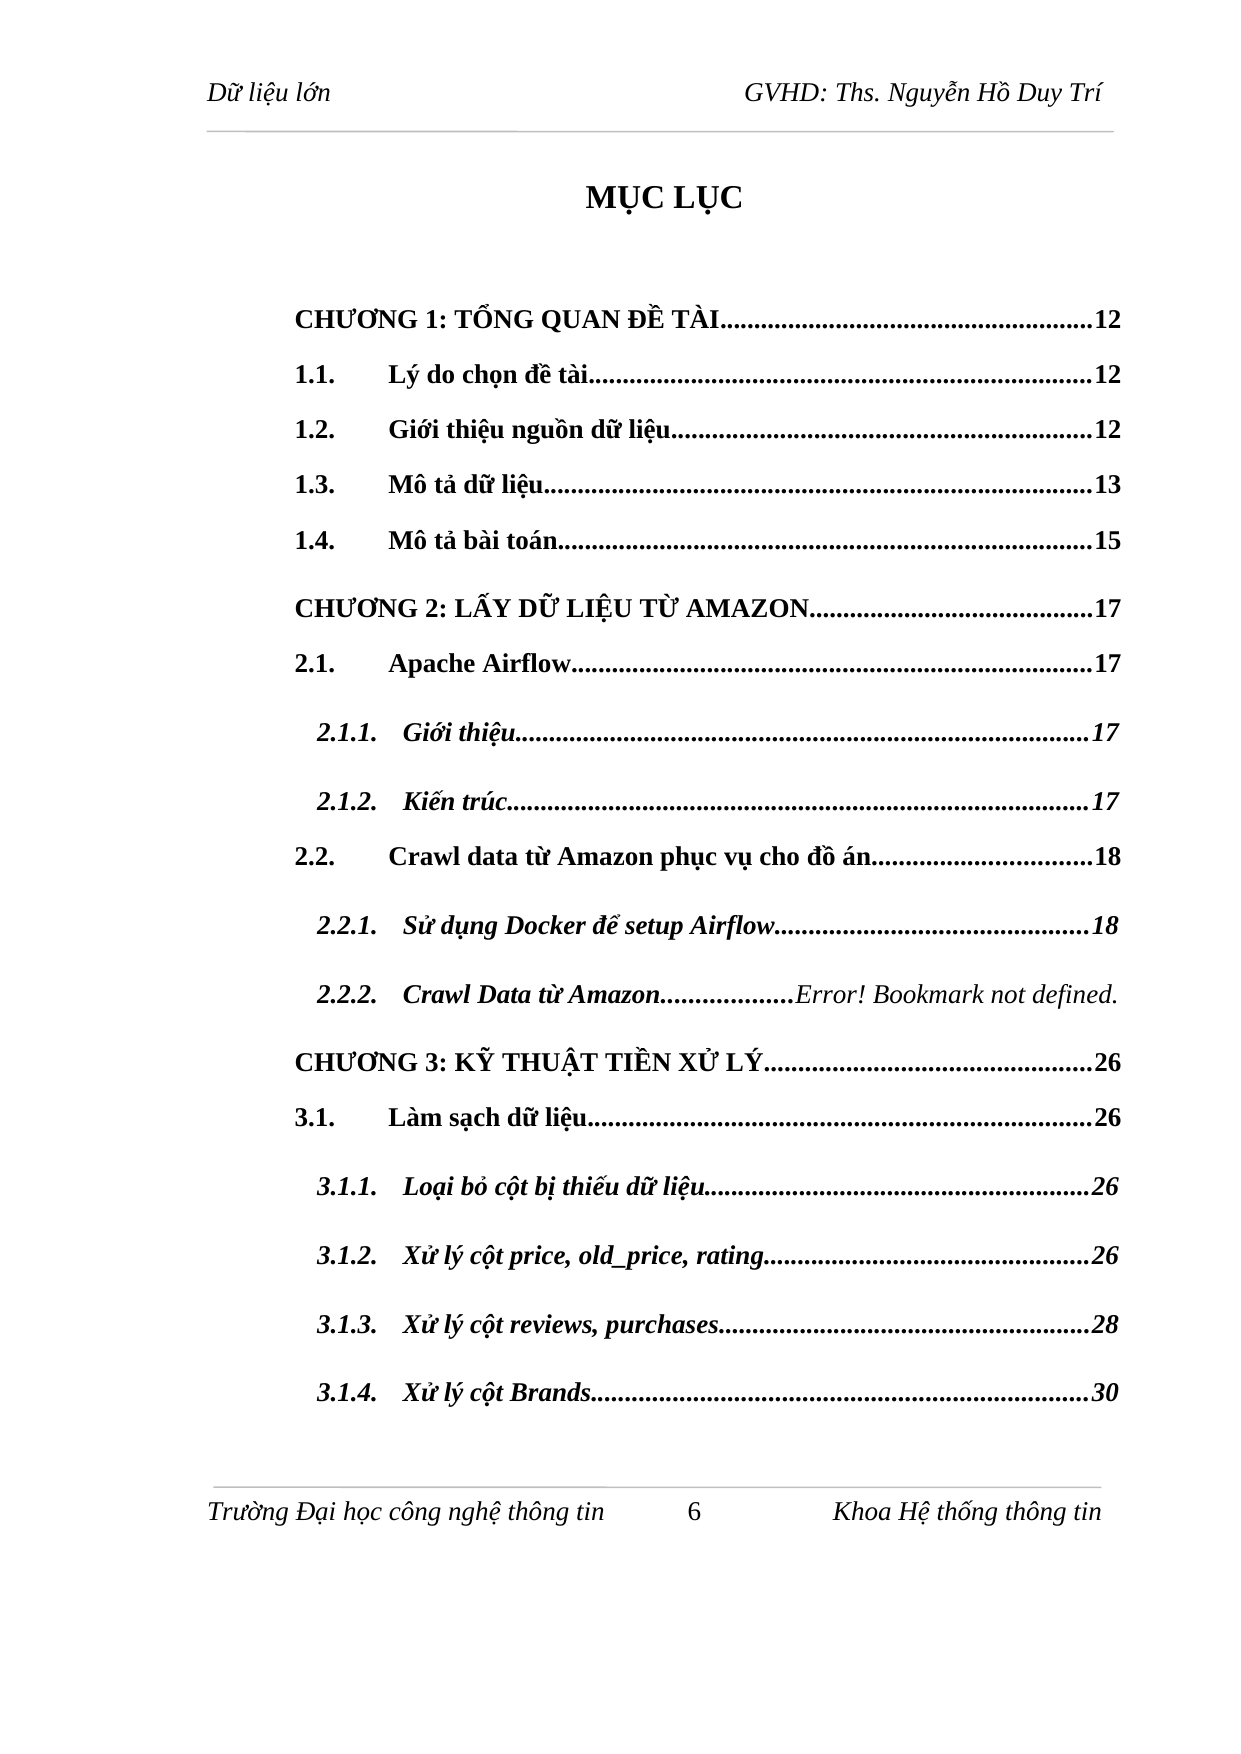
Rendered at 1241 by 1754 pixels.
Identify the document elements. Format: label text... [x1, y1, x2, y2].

text MỤC LỤC [207, 177, 1122, 216]
